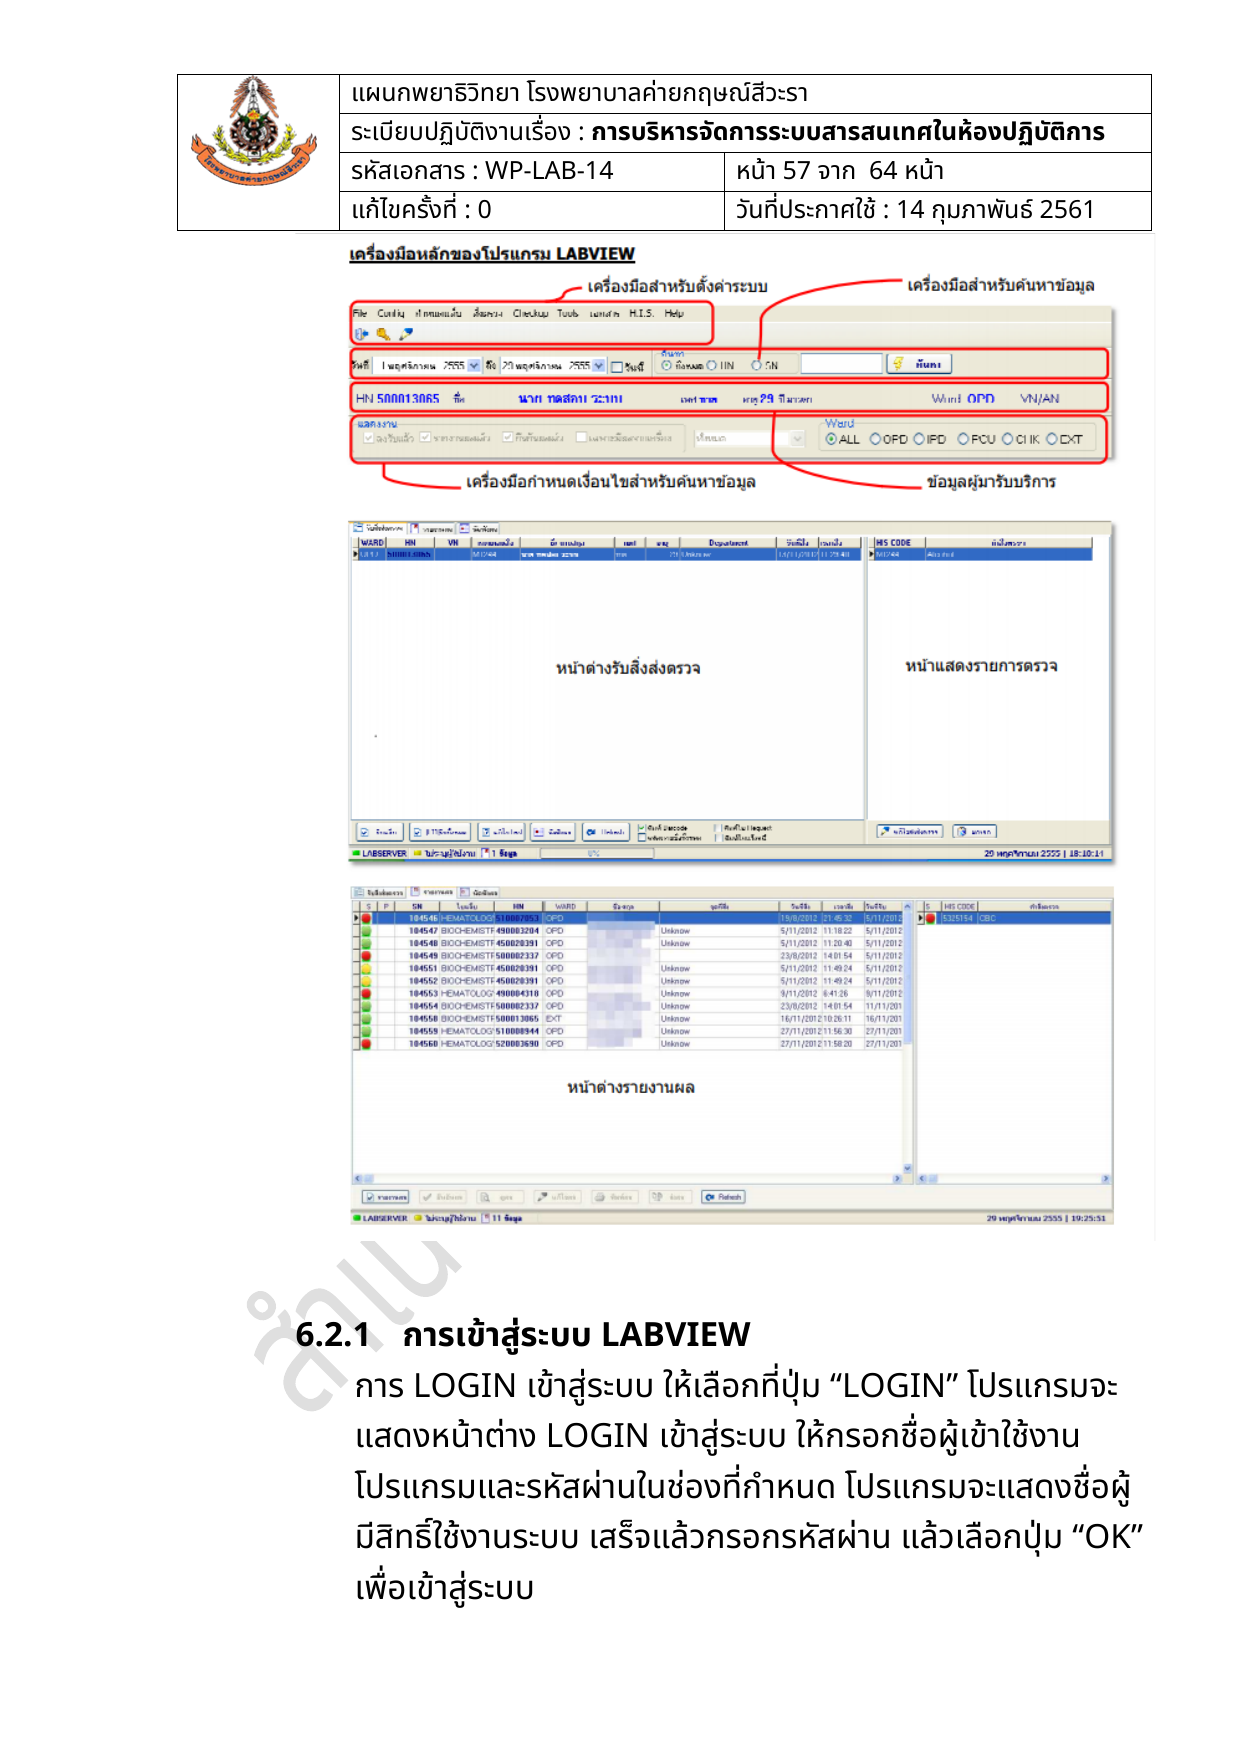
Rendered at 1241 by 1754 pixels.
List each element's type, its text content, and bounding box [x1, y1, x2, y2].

picture [295, 233, 1156, 1241]
list การเข้าสู่ระบบ LABVIEW [295, 1311, 1152, 1362]
text การ LOGIN เข้าสู่ระบบ ให้เลือกที่ปุ่ม “LOGIN” โปรแกรมจะแสดงหน้าต่าง LOGIN เข้าสู่ระบบ ให้กรอกชื่อผู้เข้าใช้งานโปรแกรมและรหัสผ่านในช่องที่กำหนด โปรแกรมจะแสดงชื่อผู้มีสิทธิ์ใช้งานระบบ เสร็จแล้วกรอกรหัสผ่าน แล้วเลือกปุ่ม “OK” เพื่อเข้าสู่ระบบ [354, 1362, 1152, 1614]
picture [188, 75, 318, 187]
